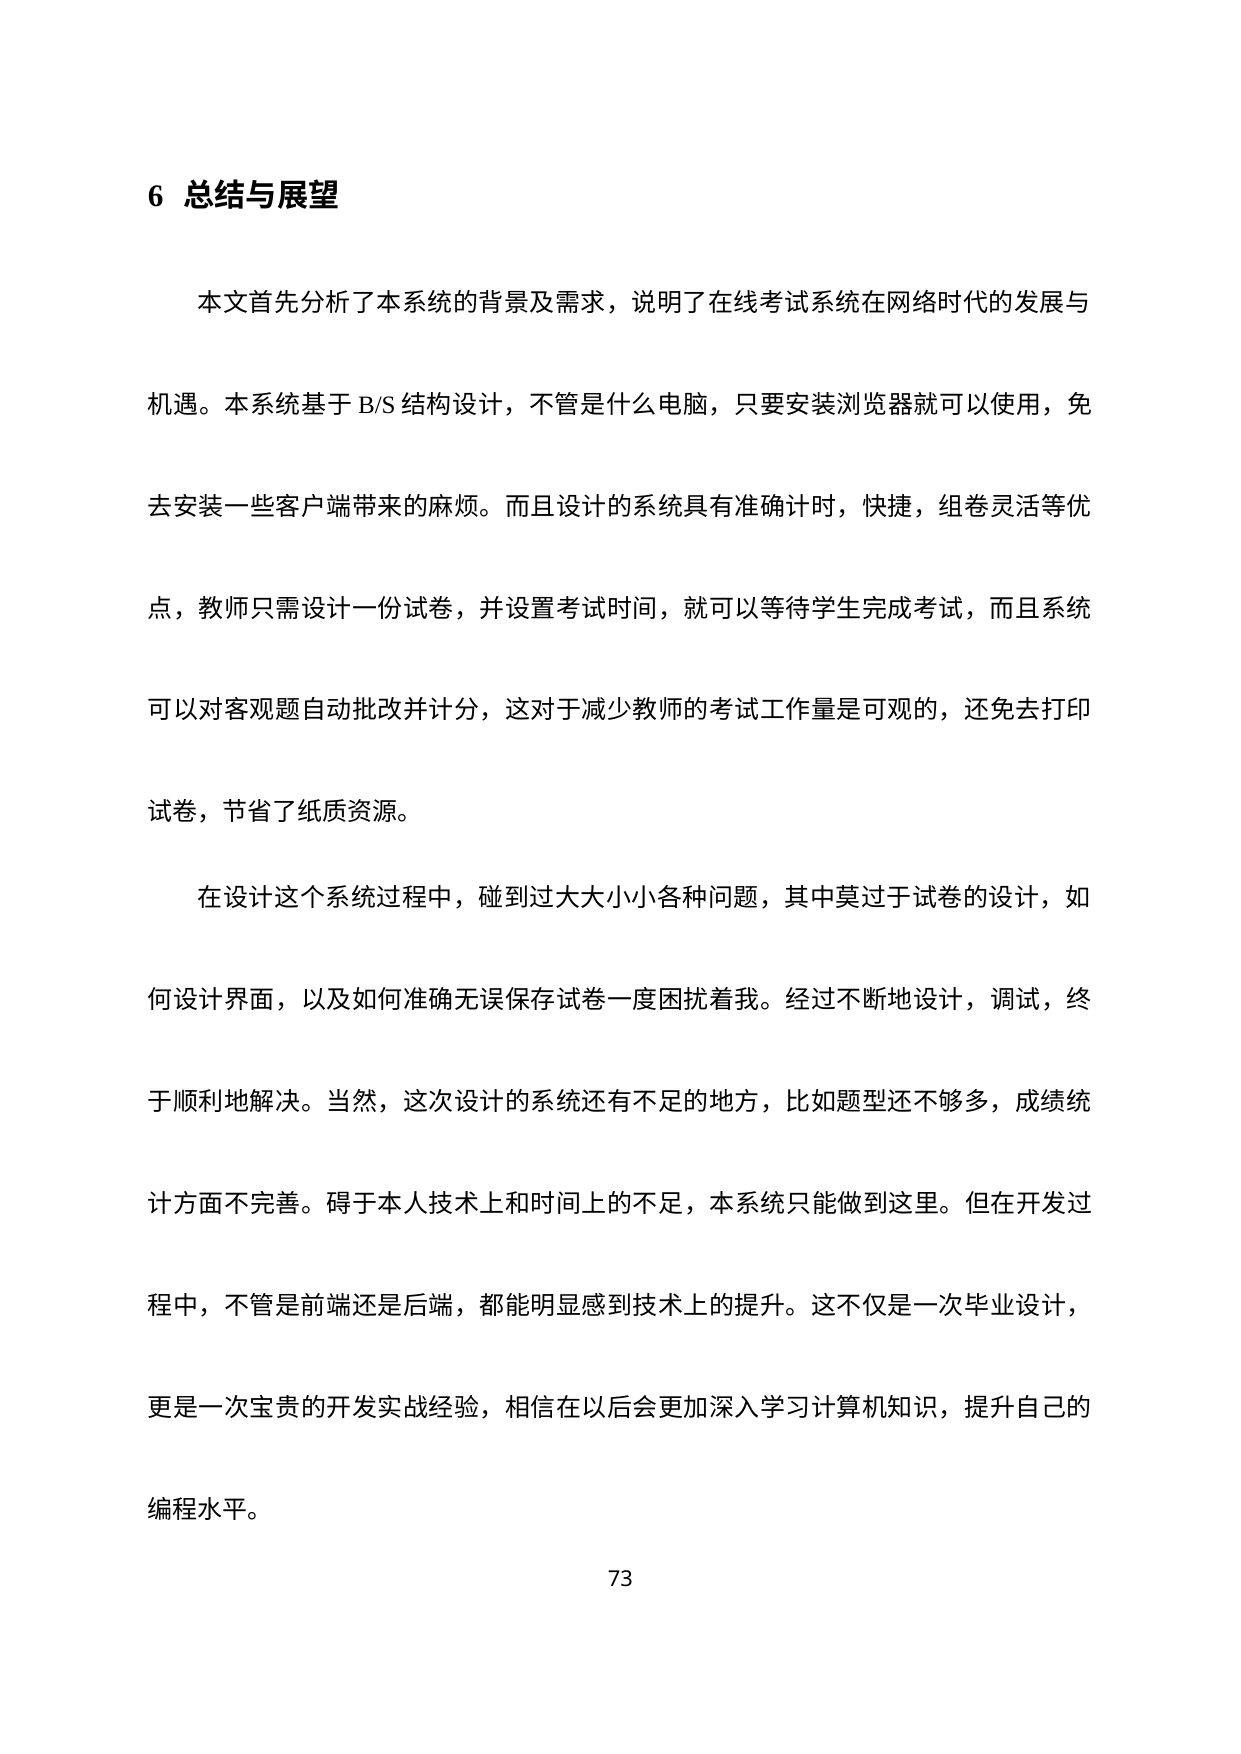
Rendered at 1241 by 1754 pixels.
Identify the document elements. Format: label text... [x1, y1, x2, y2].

subtitle 总结与展望 [148, 159, 1092, 227]
text 本文首先分析了本系统的背景及需求，说明了在线考试系统在网络时代的发展与机遇。本系统基于B/S结构设计，不管是什么电脑，只要安装浏览器就可以使用，免去安装一些客户端带来的麻烦。而且设计的系统具有准确计时，快捷，组卷灵活等优点，教师只需设计一份试卷，并设置考试时间，就可以等待学生完成考试，而且系统可以对客观题自动批改并计分，这对于减少教师的考试工作量是可观的，还免去打印试卷，节省了纸质资源。 [148, 267, 1092, 844]
text 在设计这个系统过程中，碰到过大大小小各种问题，其中莫过于试卷的设计，如何设计界面，以及如何准确无误保存试卷一度困扰着我。经过不断地设计，调试，终于顺利地解决。当然，这次设计的系统还有不足的地方，比如题型还不够多，成绩统计方面不完善。碍于本人技术上和时间上的不足，本系统只能做到这里。但在开发过程中，不管是前端还是后端，都能明显感到技术上的提升。这不仅是一次毕业设计，更是一次宝贵的开发实战经验，相信在以后会更加深入学习计算机知识，提升自己的编程水平。 [148, 862, 1092, 1541]
